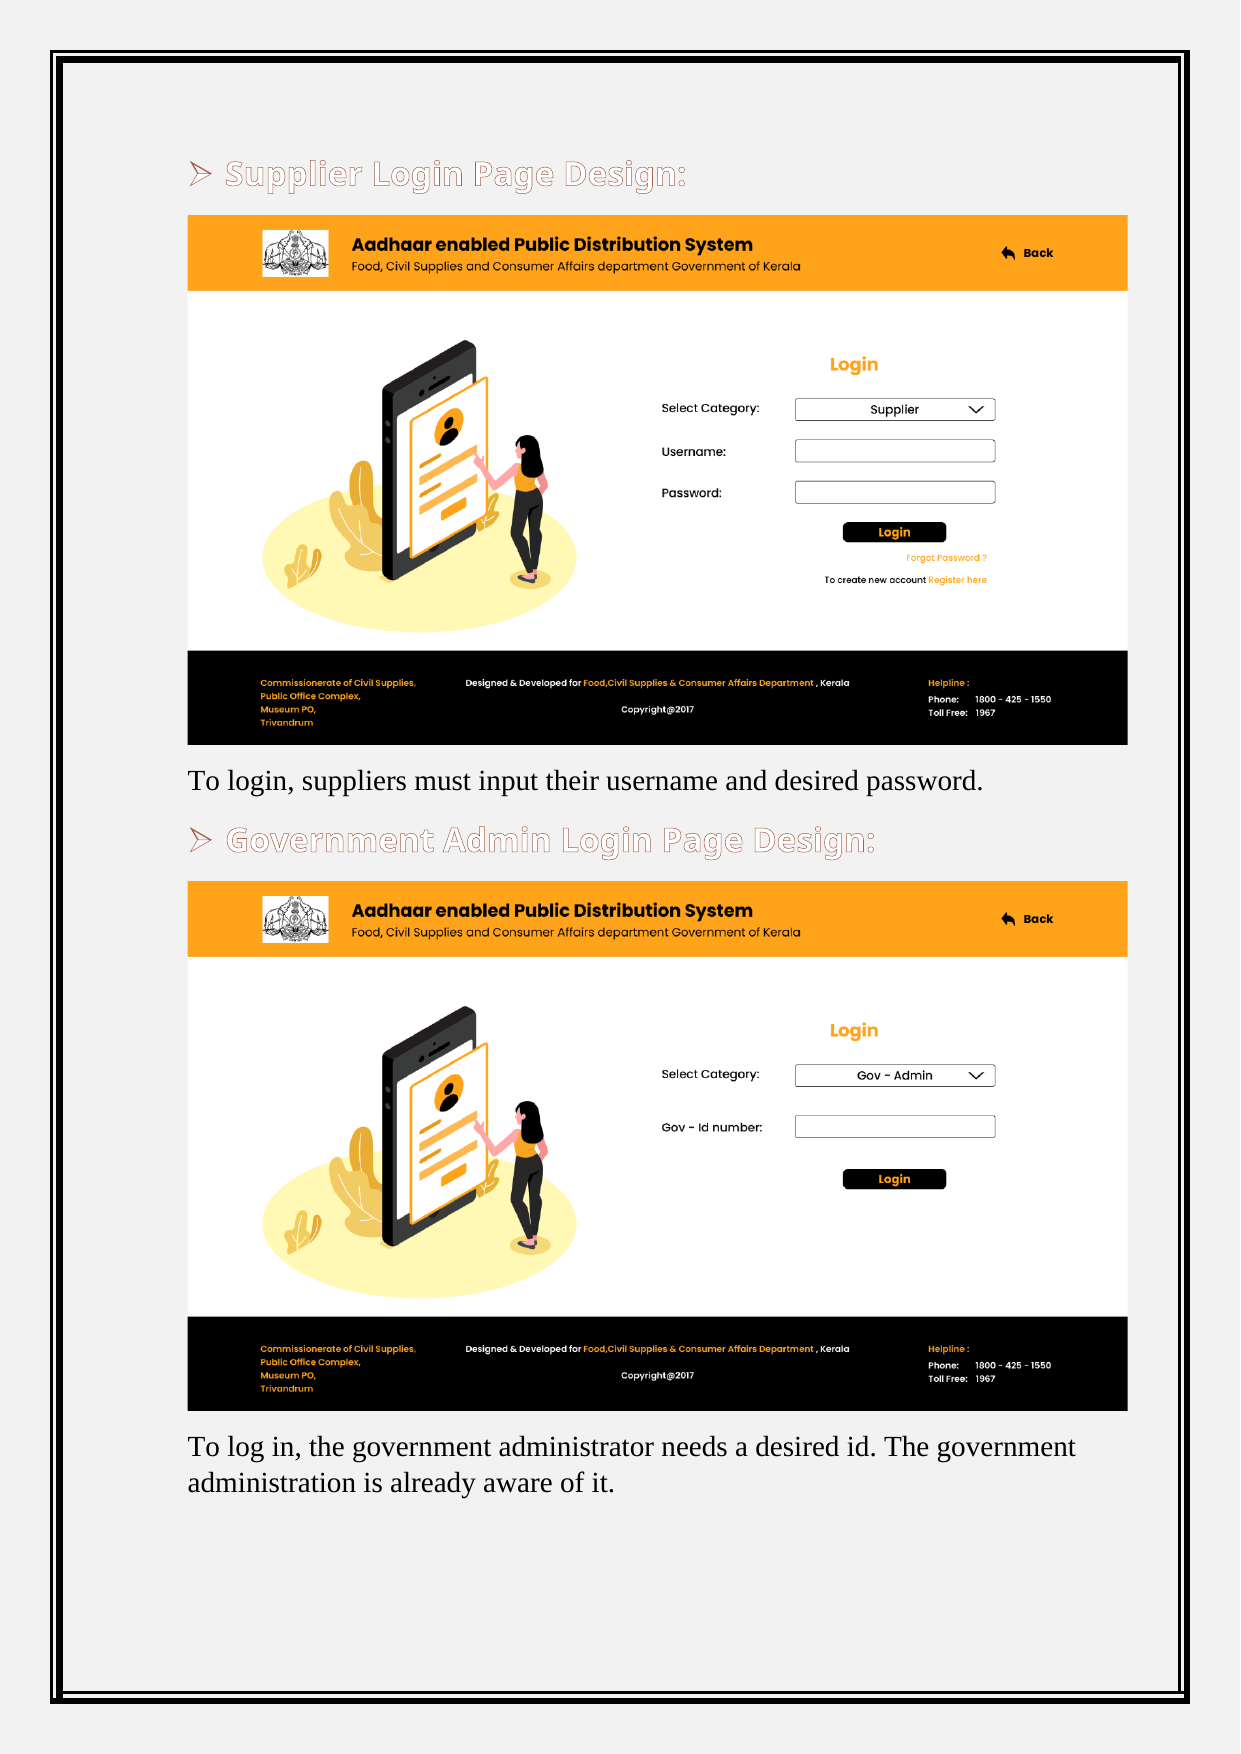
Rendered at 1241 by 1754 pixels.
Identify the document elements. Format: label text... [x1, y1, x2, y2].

text To log in, the government administrator needs a desired id. The government administration is already aware of it. [187, 1429, 1090, 1499]
picture [187, 881, 1128, 1411]
list Supplier Login Page Design: [187, 150, 1090, 195]
list Government Admin Login Page Design: [187, 816, 1090, 862]
picture [187, 215, 1128, 745]
text To login, suppliers must input their username and desired password. [187, 763, 1090, 797]
